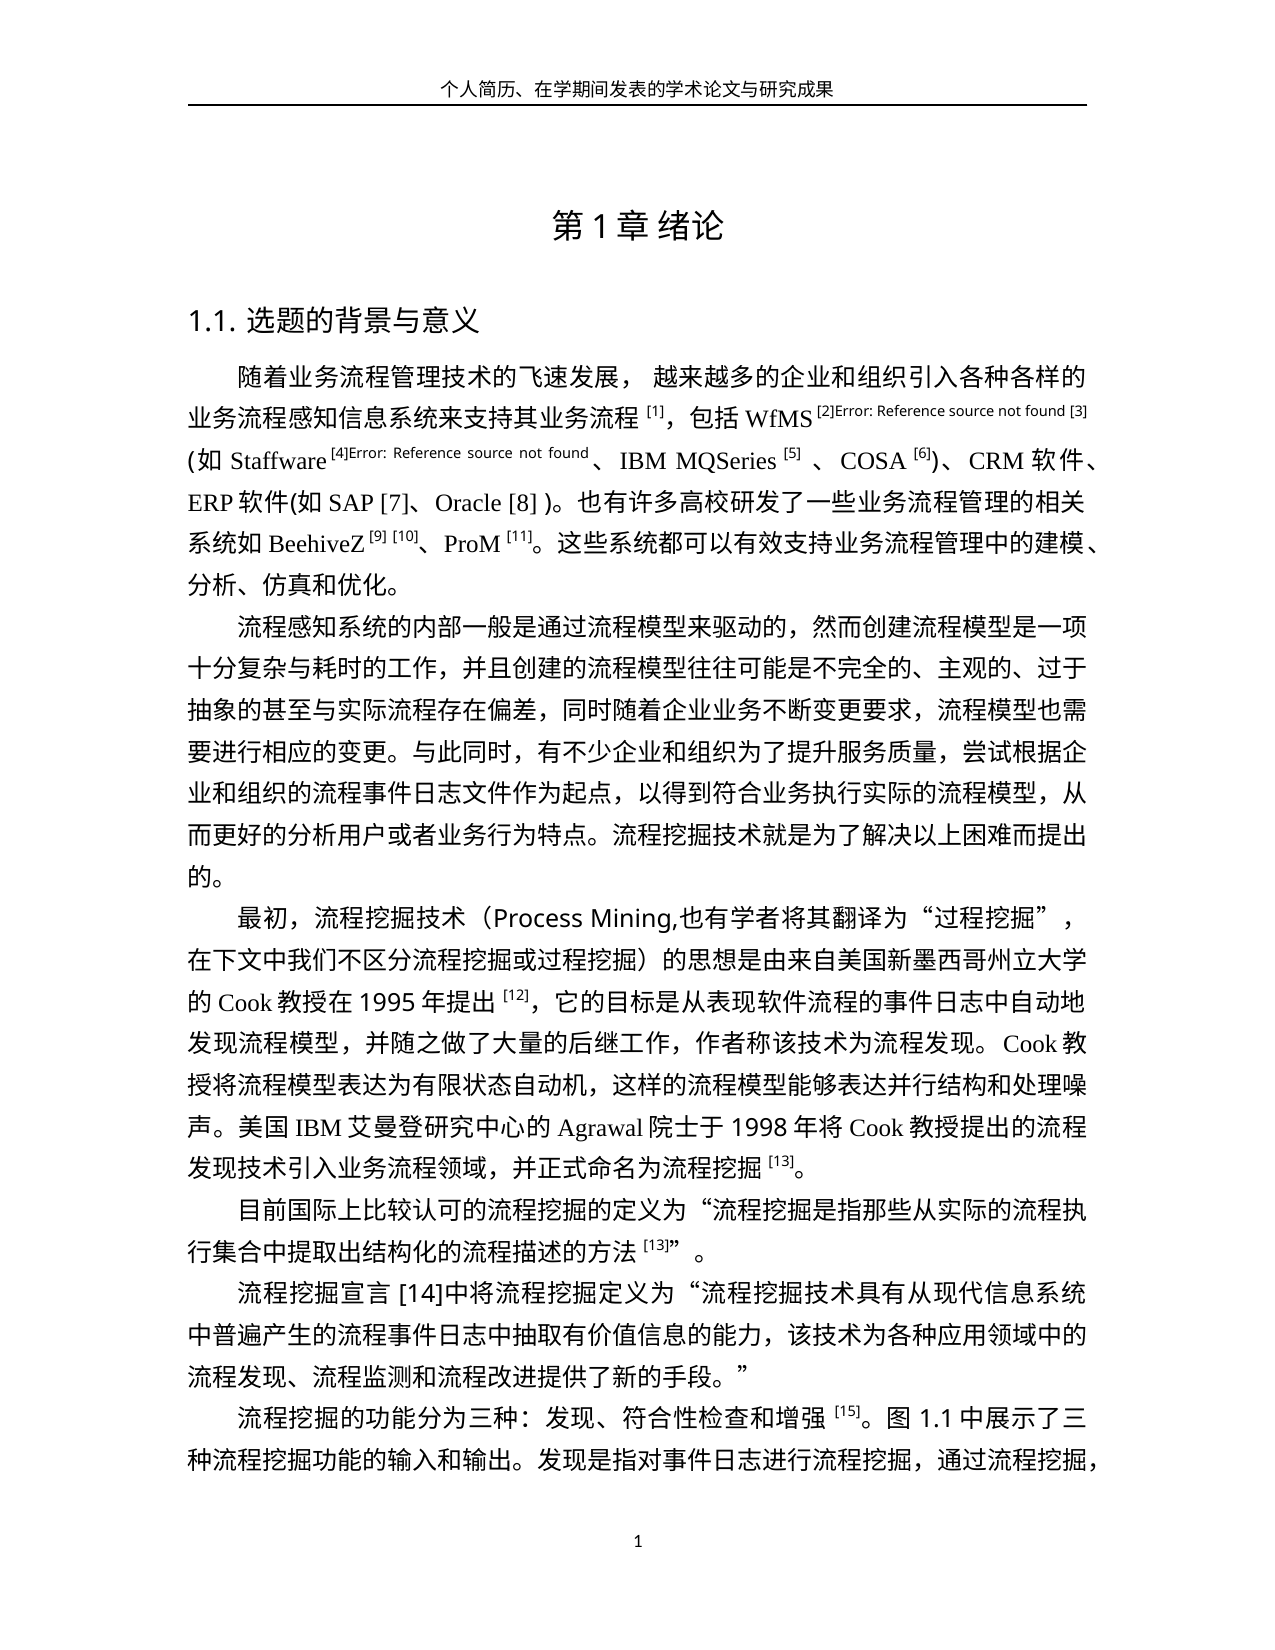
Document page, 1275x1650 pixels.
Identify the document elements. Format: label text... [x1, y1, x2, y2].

text 流程感知系统的内部一般是通过流程模型来驱动的，然而创建流程模型是一项十分复杂与耗时的工作，并且创建的流程模型往往可能是不完全的、主观的、过于抽象的甚至与实际流程存在偏差，同时随着企业业务不断变更要求，流程模型也需要进行相应的变更。与此同时，有不少企业和组织为了提升服务质量，尝试根据企业和组织的流程事件日志文件作为起点，以得到符合业务执行实际的流程模型，从而更好的分析用户或者业务行为特点。流程挖掘技术就是为了解决以上困难而提出的。 [187, 603, 1087, 894]
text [187, 1394, 1087, 1478]
list 选题的背景与意义 [187, 298, 1087, 340]
text 最初，流程挖掘技术（Process Mining,也有学者将其翻译为“过程挖掘”，在下文中我们不区分流程挖掘或过程挖掘）的思想是由来自美国新墨西哥州立大学的Cook教授在1995年提出[12]，它的目标是从表现软件流程的事件日志中自动地发现流程模型，并随之做了大量的后继工作，作者称该技术为流程发现。Cook教授将流程模型表达为有限状态自动机，这样的流程模型能够表达并行结构和处理噪声。美国IBM艾曼登研究中心的Agrawal院士于1998年将Cook教授提出的流程发现技术引入业务流程领域，并正式命名为流程挖掘[13]。 [187, 894, 1087, 1186]
text 目前国际上比较认可的流程挖掘的定义为“流程挖掘是指那些从实际的流程执行集合中提取出结构化的流程描述的方法[13]”。 [187, 1186, 1087, 1269]
text 流程挖掘宣言[14]中将流程挖掘定义为“流程挖掘技术具有从现代信息系统中普遍产生的流程事件日志中抽取有价值信息的能力，该技术为各种应用领域中的流程发现、流程监测和流程改进提供了新的手段。” [187, 1269, 1087, 1394]
text 第1章 绪论 [187, 200, 1087, 248]
